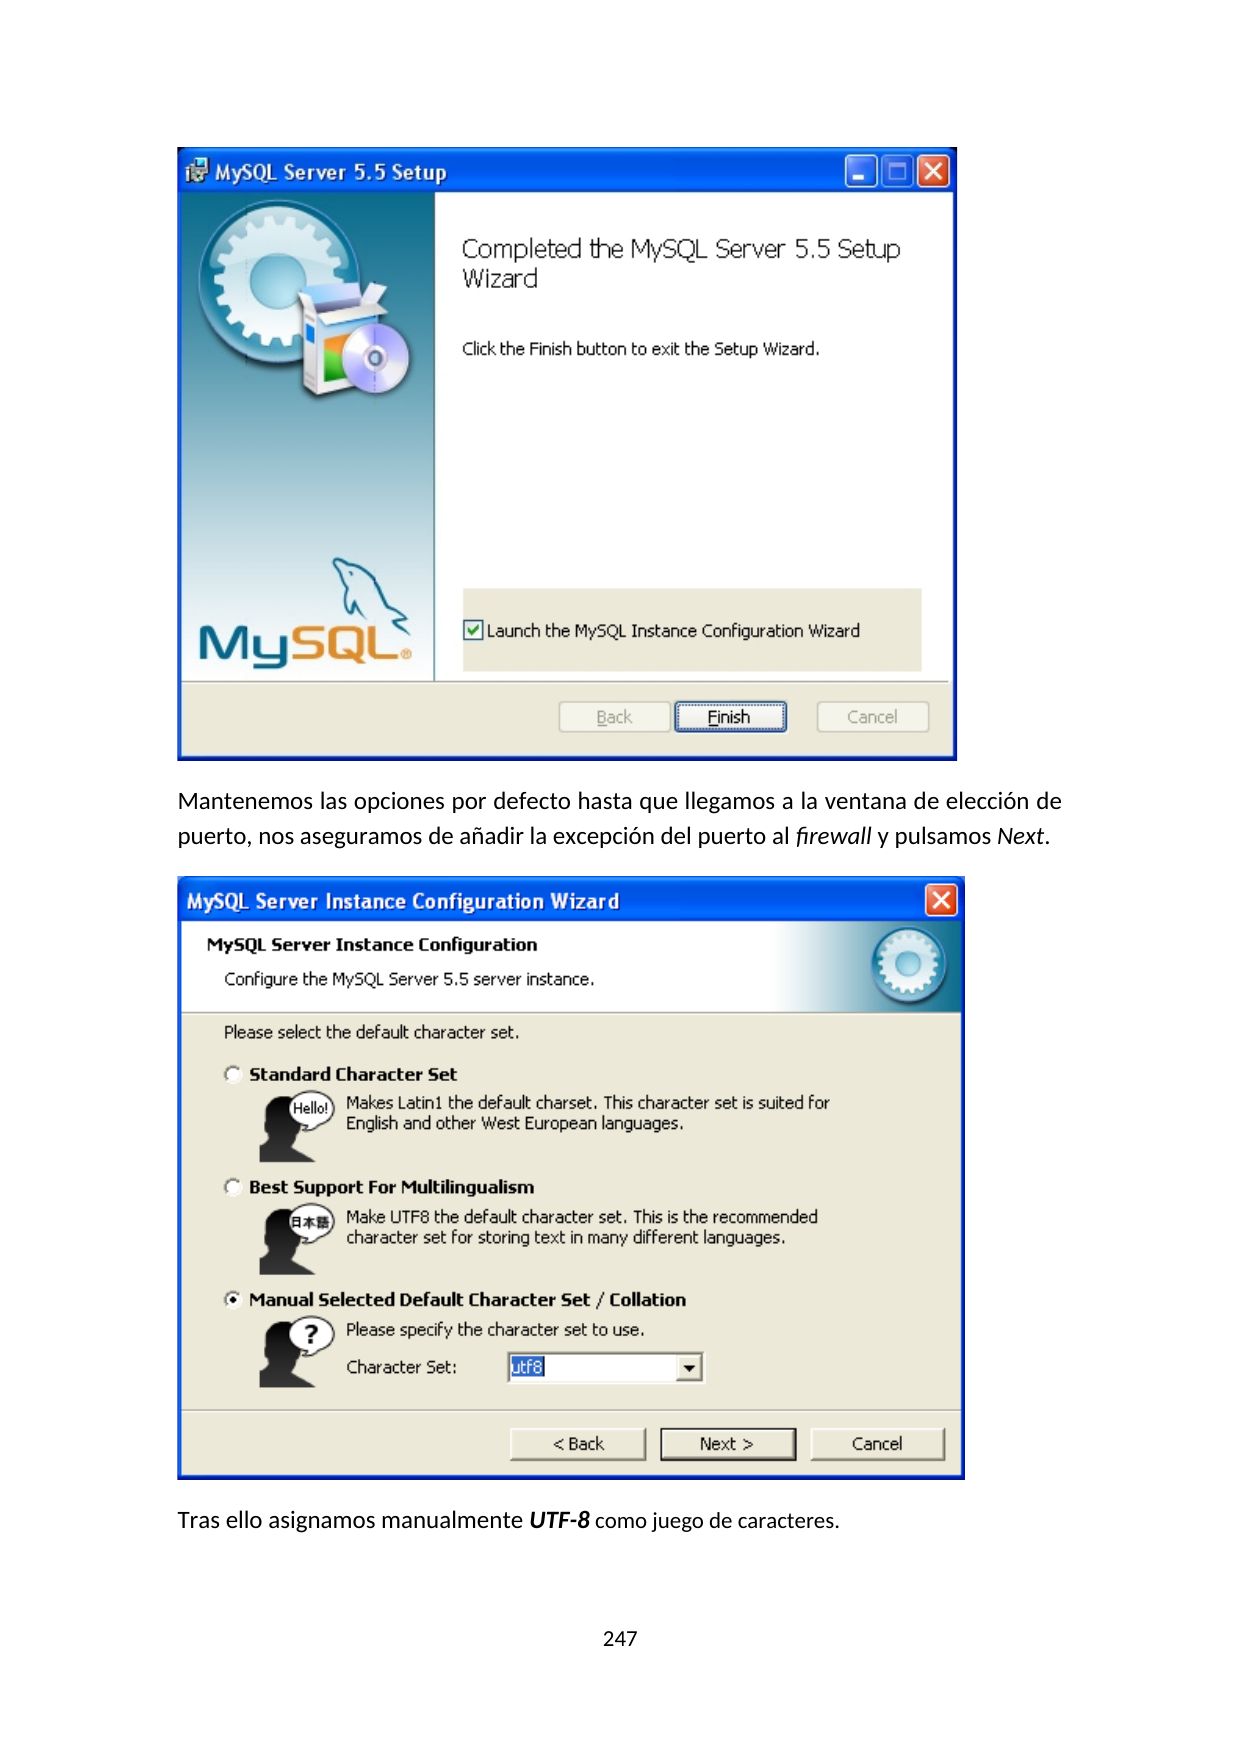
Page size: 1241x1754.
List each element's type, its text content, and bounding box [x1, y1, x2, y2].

text Tras ello asignamos manualmente UTF-8 como juego de caracteres. [177, 1504, 1063, 1535]
picture [177, 876, 965, 1480]
picture [177, 147, 958, 761]
text Mantenemos las opciones por defecto hasta que llegamos a la ventana de elección de puerto, nos aseguramos de añadir la excepción del puerto al firewall y pulsamos Next. [177, 785, 1063, 851]
